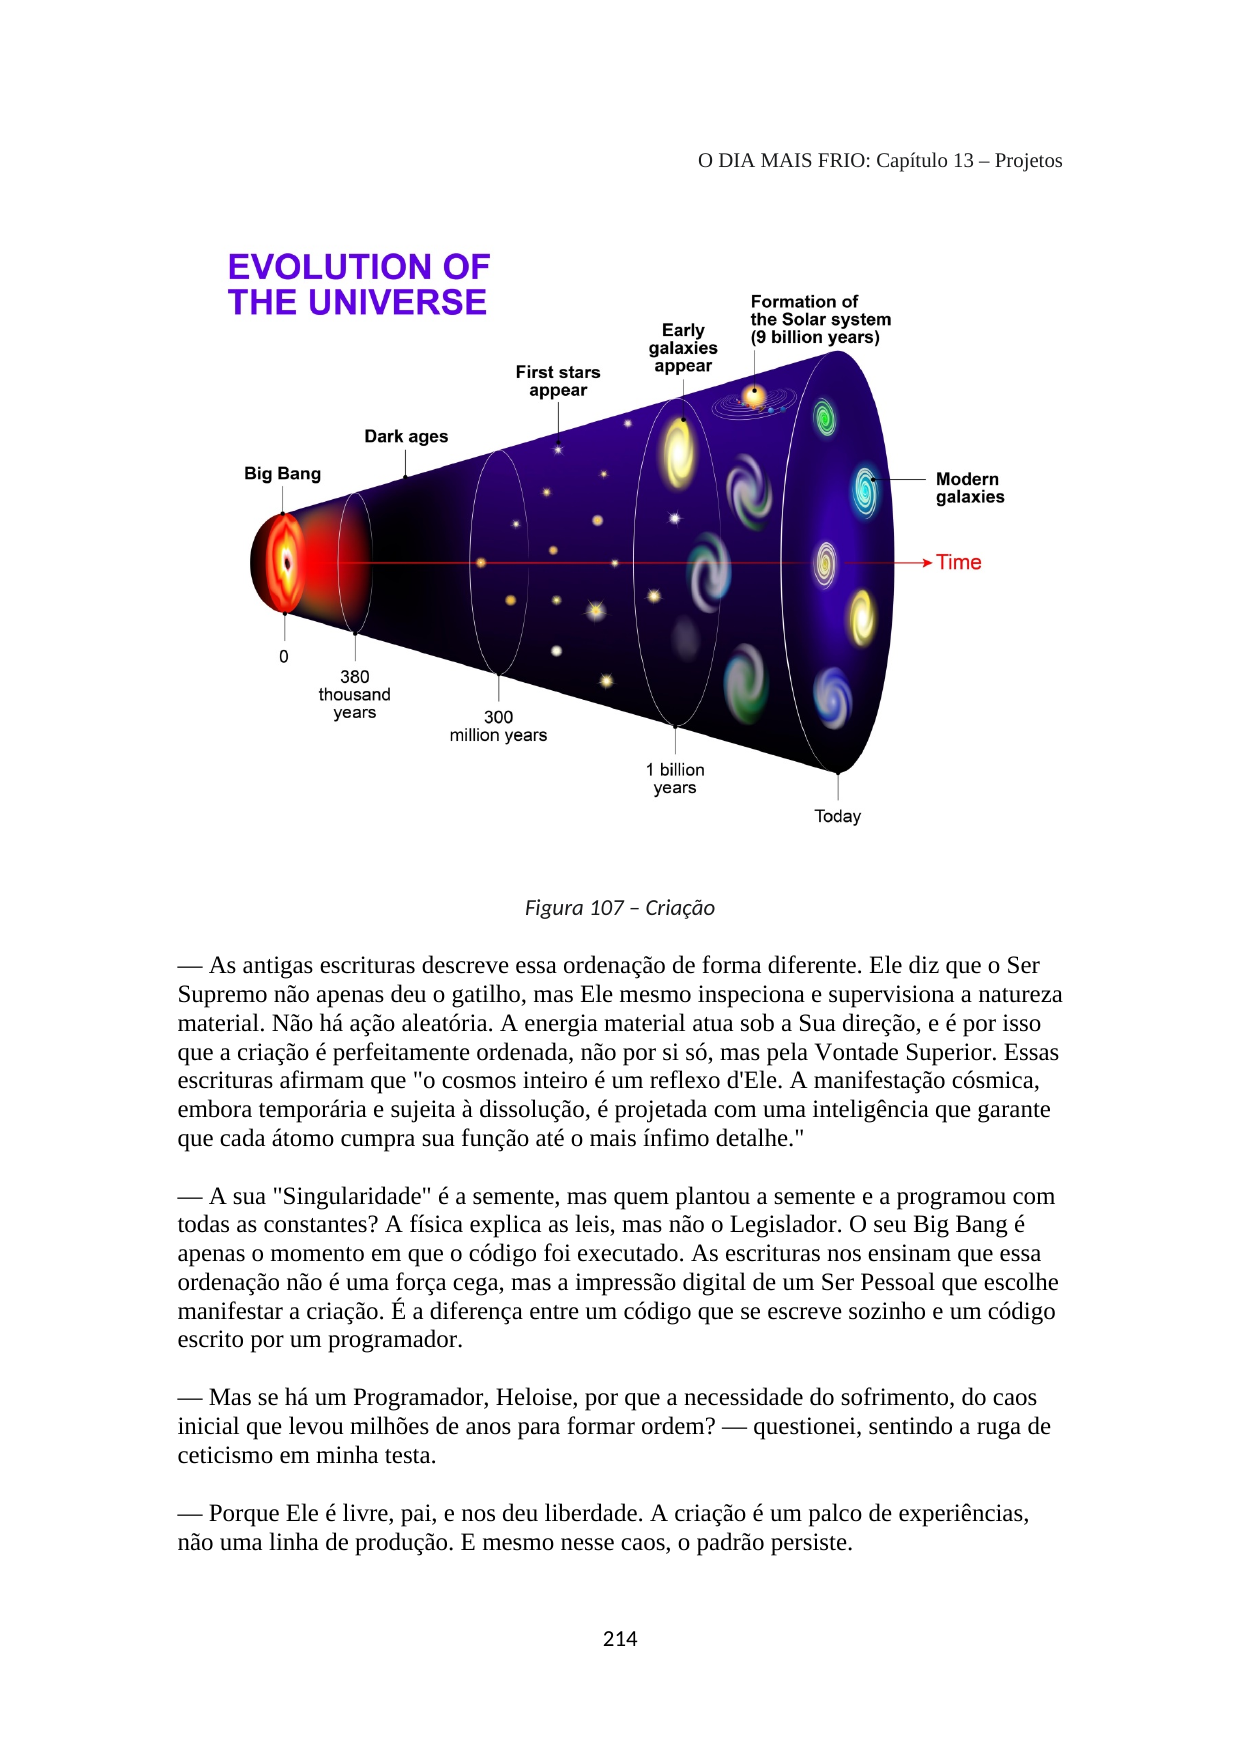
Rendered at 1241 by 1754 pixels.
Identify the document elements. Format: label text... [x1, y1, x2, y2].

text O DIA MAIS FRIO: Capítulo 13 – Projetos [177, 148, 1063, 172]
text — As antigas escrituras descreve essa ordenação de forma diferente. Ele diz que o Ser Supremo não apenas deu o gatilho, mas Ele mesmo inspeciona e supervisiona a natureza material. Não há ação aleatória. A energia material atua sob a Sua direção, e é por isso que a criação é perfeitamente ordenada, não por si só, mas pela Vontade Superior. Essas escrituras afirmam que "o cosmos inteiro é um reflexo d'Ele. A manifestação cósmica, embora temporária e sujeita à dissolução, é projetada com uma inteligência que garante que cada átomo cumpra sua função até o mais ínfimo detalhe." [177, 950, 1063, 1152]
picture [177, 212, 1063, 864]
text Figura 107 – Criação [177, 893, 1063, 921]
text — A sua "Singularidade" é a semente, mas quem plantou a semente e a programou com todas as constantes? A física explica as leis, mas não o Legislador. O seu Big Bang é apenas o momento em que o código foi executado. As escrituras nos ensinam que essa ordenação não é uma força cega, mas a impressão digital de um Ser Pessoal que escolhe manifestar a criação. É a diferença entre um código que se escreve sozinho e um código escrito por um programador. [177, 1181, 1063, 1353]
text — Mas se há um Programador, Heloise, por que a necessidade do sofrimento, do caos inicial que levou milhões de anos para formar ordem? — questionei, sentindo a ruga de ceticismo em minha testa. [177, 1382, 1063, 1469]
text — Porque Ele é livre, pai, e nos deu liberdade. A criação é um palco de experiências, não uma linha de produção. E mesmo nesse caos, o padrão persiste. [177, 1498, 1063, 1555]
